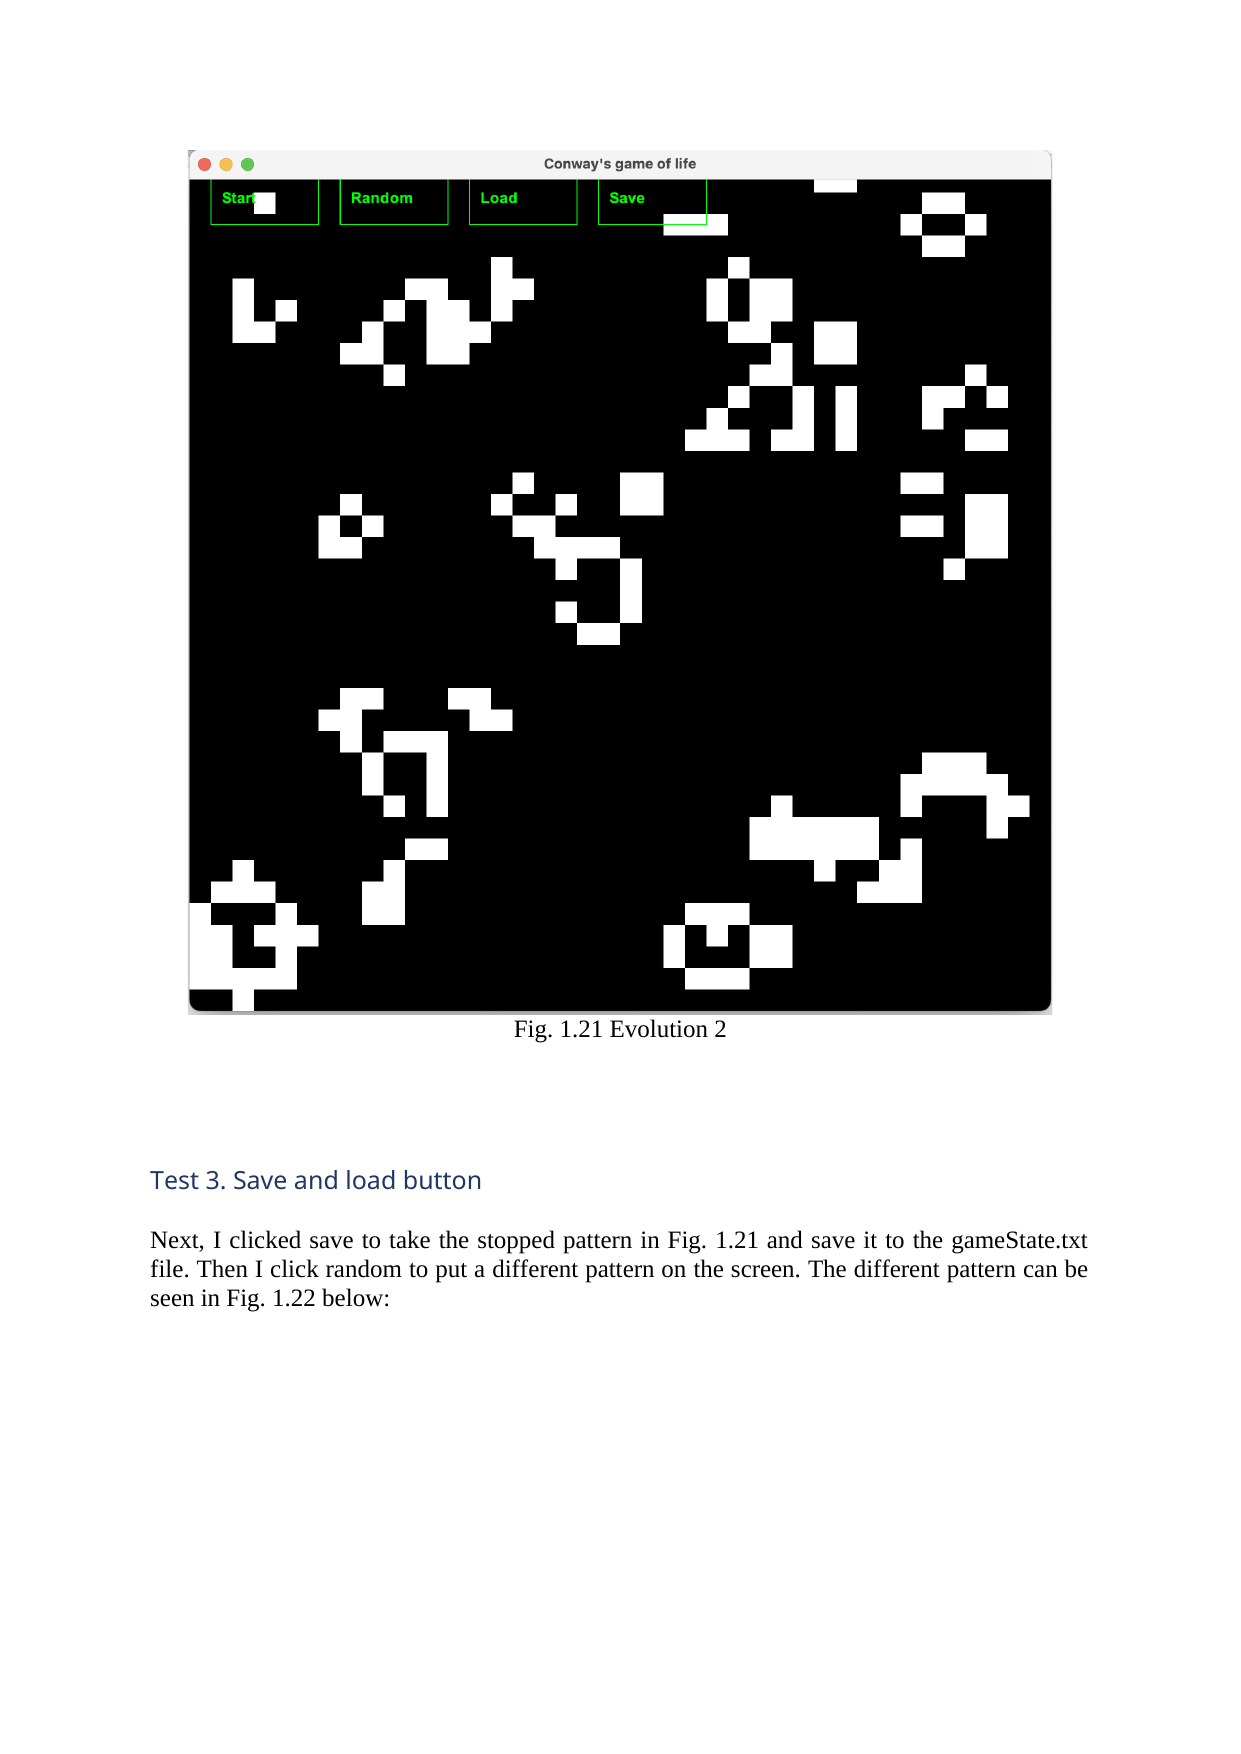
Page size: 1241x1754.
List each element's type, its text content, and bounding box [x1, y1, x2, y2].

subtitle Test 3. Save and load button [150, 1162, 1090, 1197]
text Next, I clicked save to take the stopped pattern in Fig. 1.21 and save it to the gameState.txt file. Then I click random to put a different pattern on the screen. The different pattern can be seen in Fig. 1.22 below: [150, 1225, 1090, 1312]
picture [187, 150, 1053, 1015]
text Fig. 1.21 Evolution 2 [150, 1014, 1090, 1043]
